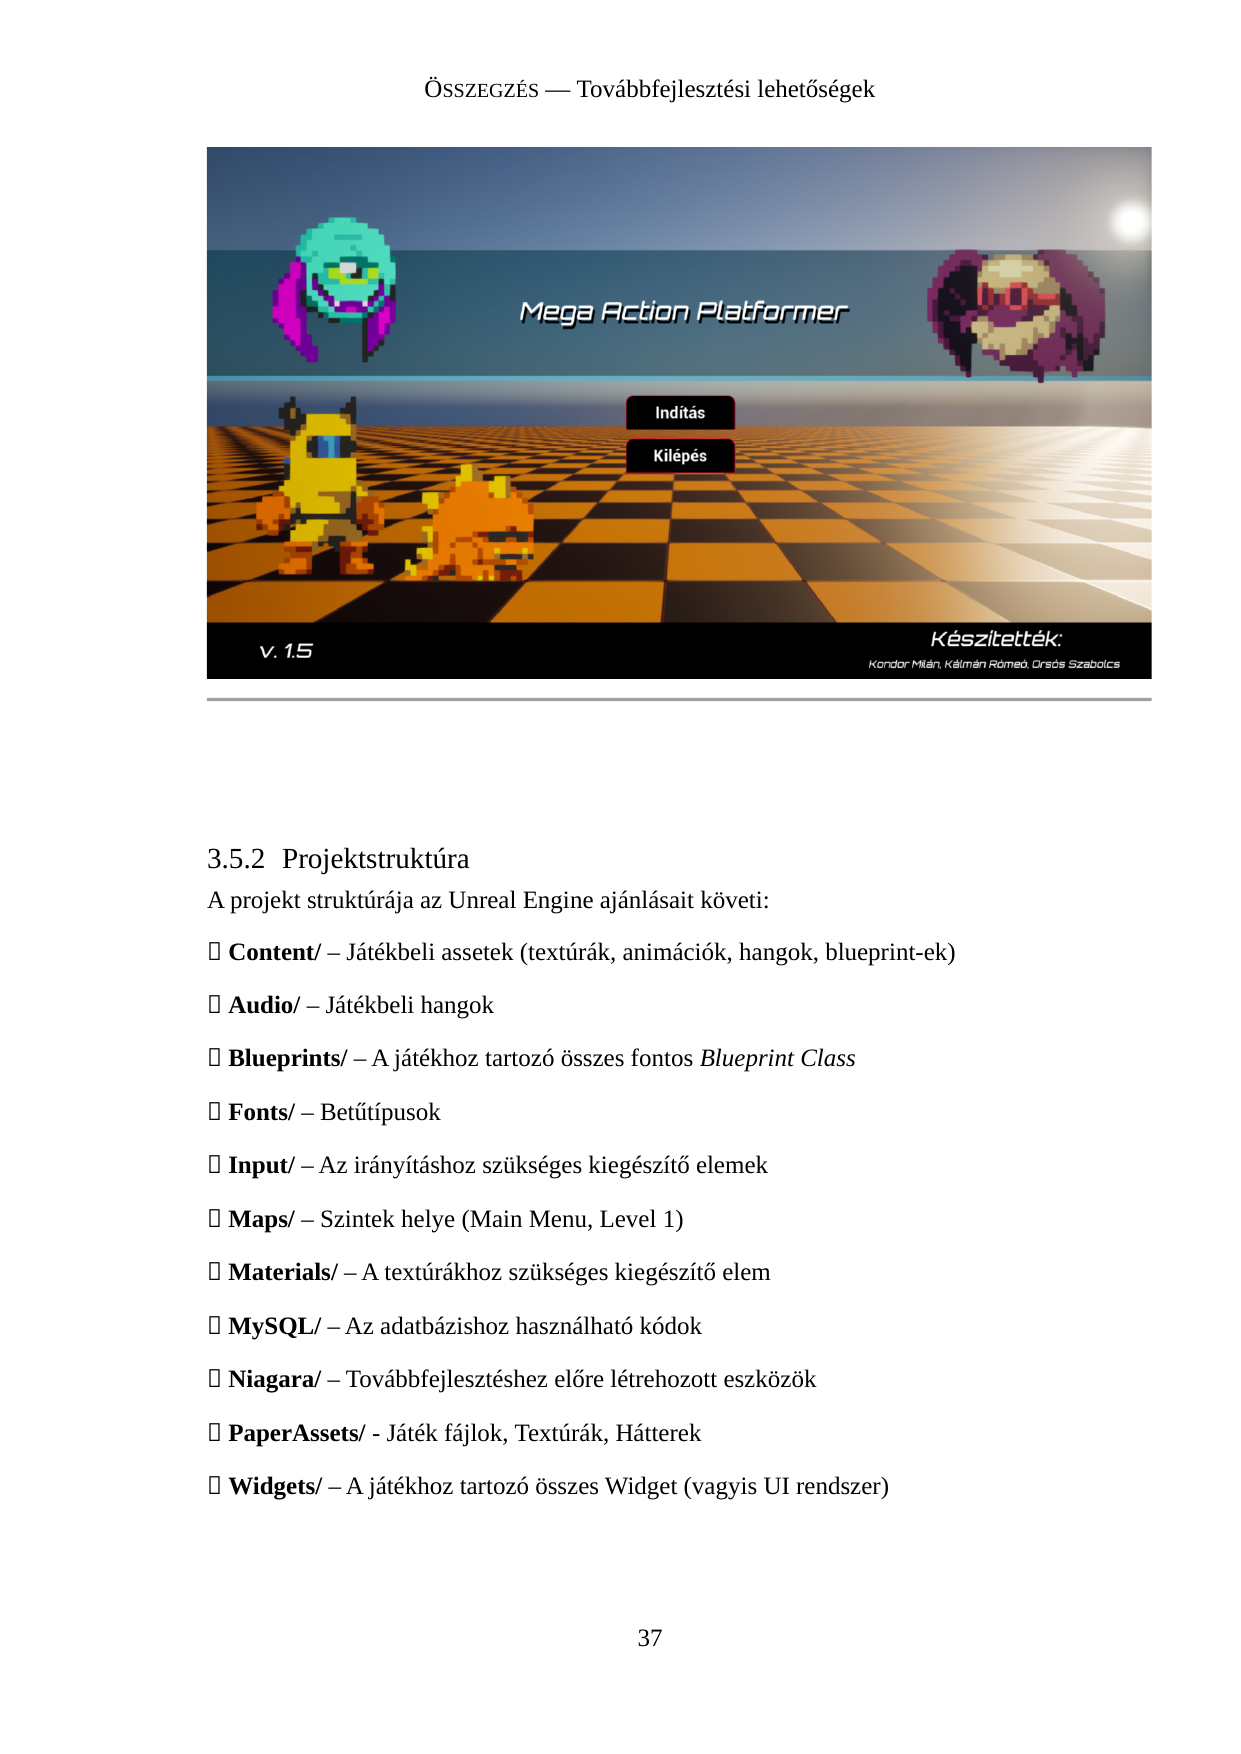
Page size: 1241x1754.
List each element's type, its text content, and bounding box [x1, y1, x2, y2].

text 📁 Content/ – Játékbeli assetek (textúrák, animációk, hangok, blueprint-ek) [207, 933, 1092, 967]
subtitle Projektstruktúra [207, 841, 1092, 874]
text 📁 MySQL/ – Az adatbázishoz használható kódok [207, 1307, 1092, 1341]
text 📁 Fonts/ – Betűtípusok [207, 1093, 1092, 1128]
text 📁 Maps/ – Szintek helye (Main Menu, Level 1) [207, 1200, 1092, 1234]
text 📁 Blueprints/ – A játékhoz tartozó összes fontos Blueprint Class [207, 1040, 1092, 1074]
picture [206, 147, 1152, 679]
text 📁 PaperAssets/ - Játék fájlok, Textúrák, Hátterek [207, 1414, 1092, 1448]
text 📁 Widgets/ – A játékhoz tartozó összes Widget (vagyis UI rendszer) [207, 1468, 1092, 1502]
text 📁 Audio/ – Játékbeli hangok [207, 987, 1092, 1021]
text 📁 Input/ – Az irányításhoz szükséges kiegészítő elemek [207, 1147, 1092, 1181]
text 📁 Niagara/ – Továbbfejlesztéshez előre létrehozott eszközök [207, 1361, 1092, 1395]
text A projekt struktúrája az Unreal Engine ajánlásait követi: [207, 886, 1092, 914]
text 📁 Materials/ – A textúrákhoz szükséges kiegészítő elem [207, 1254, 1092, 1288]
